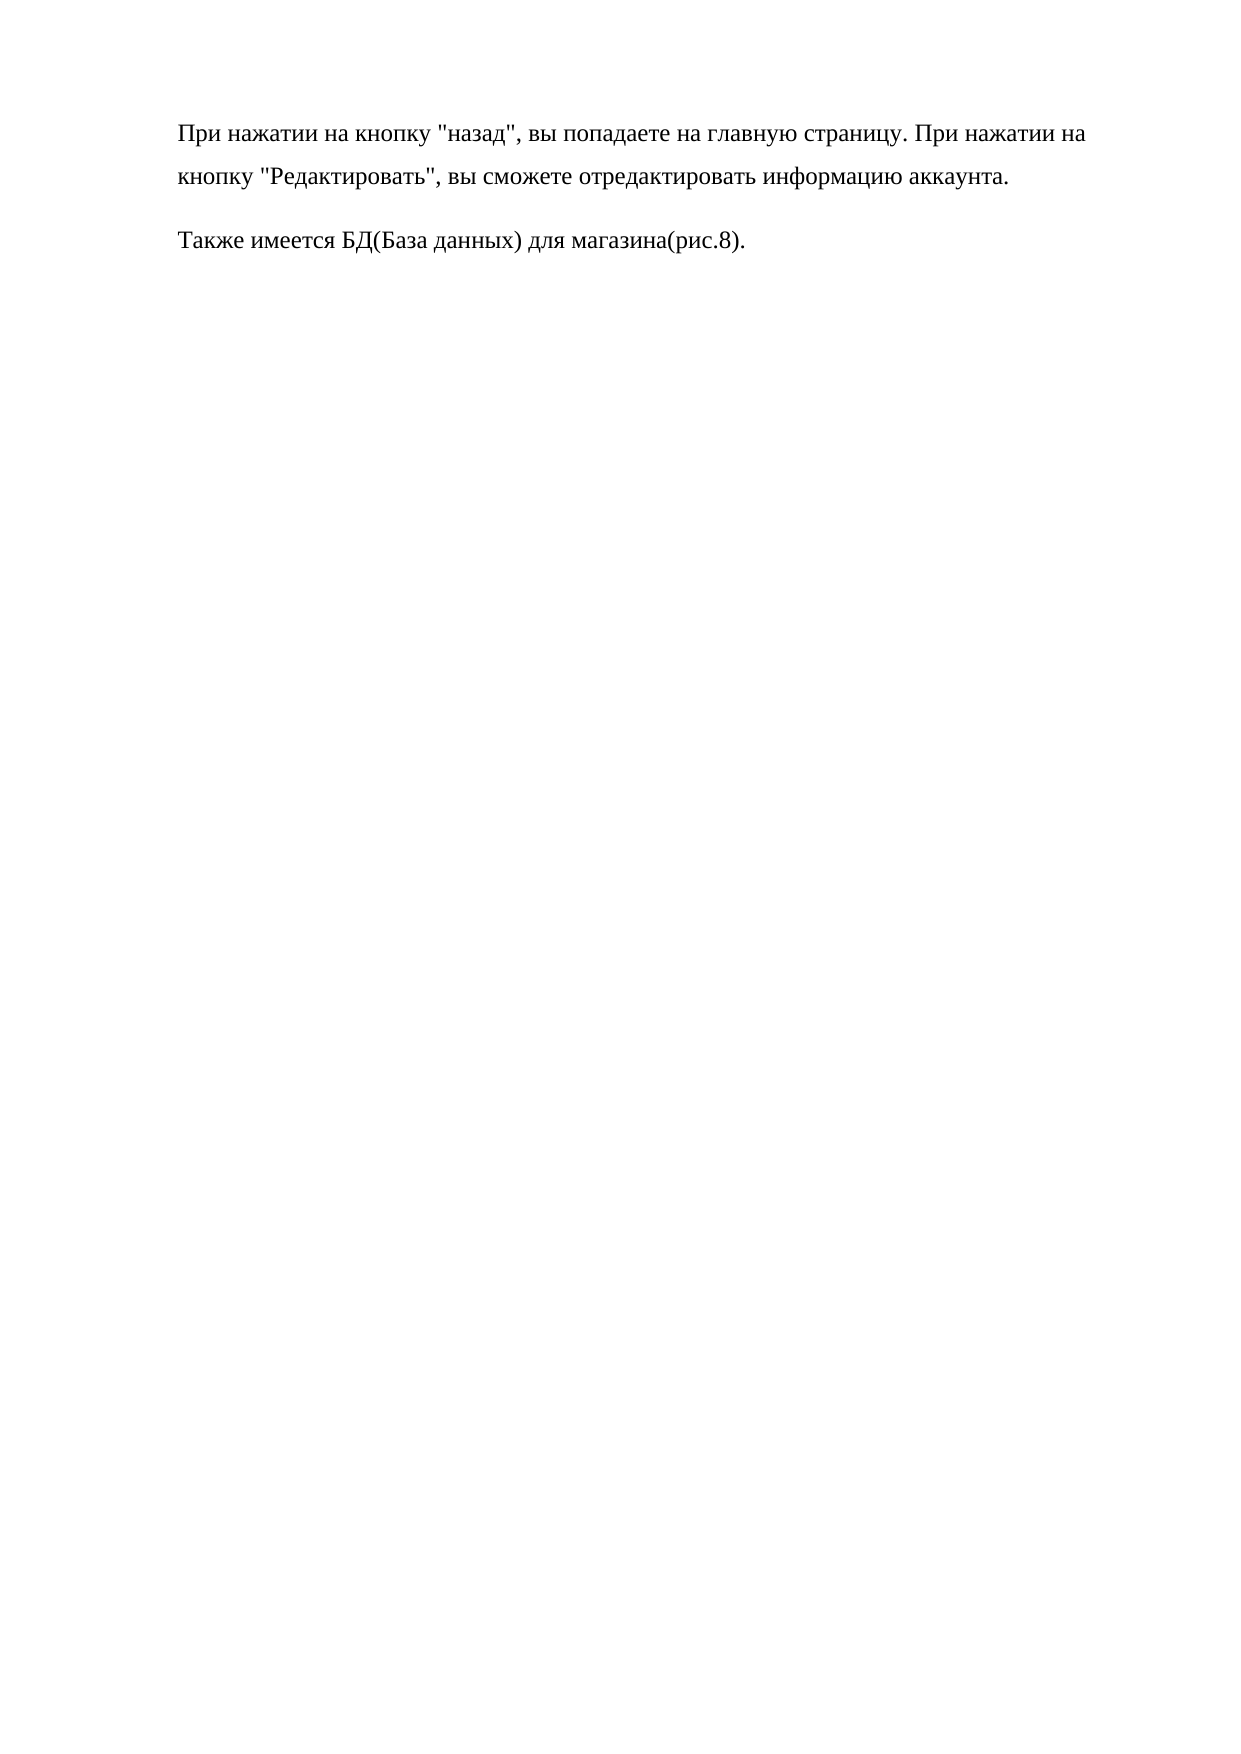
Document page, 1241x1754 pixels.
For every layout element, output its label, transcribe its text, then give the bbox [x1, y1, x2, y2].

text Также имеется БД(База данных) для магазина(рис.8). [177, 225, 1152, 254]
text При нажатии на кнопку "назад", вы попадаете на главную страницу. При нажатии на кнопку "Редактировать", вы сможете отредактировать информацию аккаунта. [177, 118, 1152, 190]
